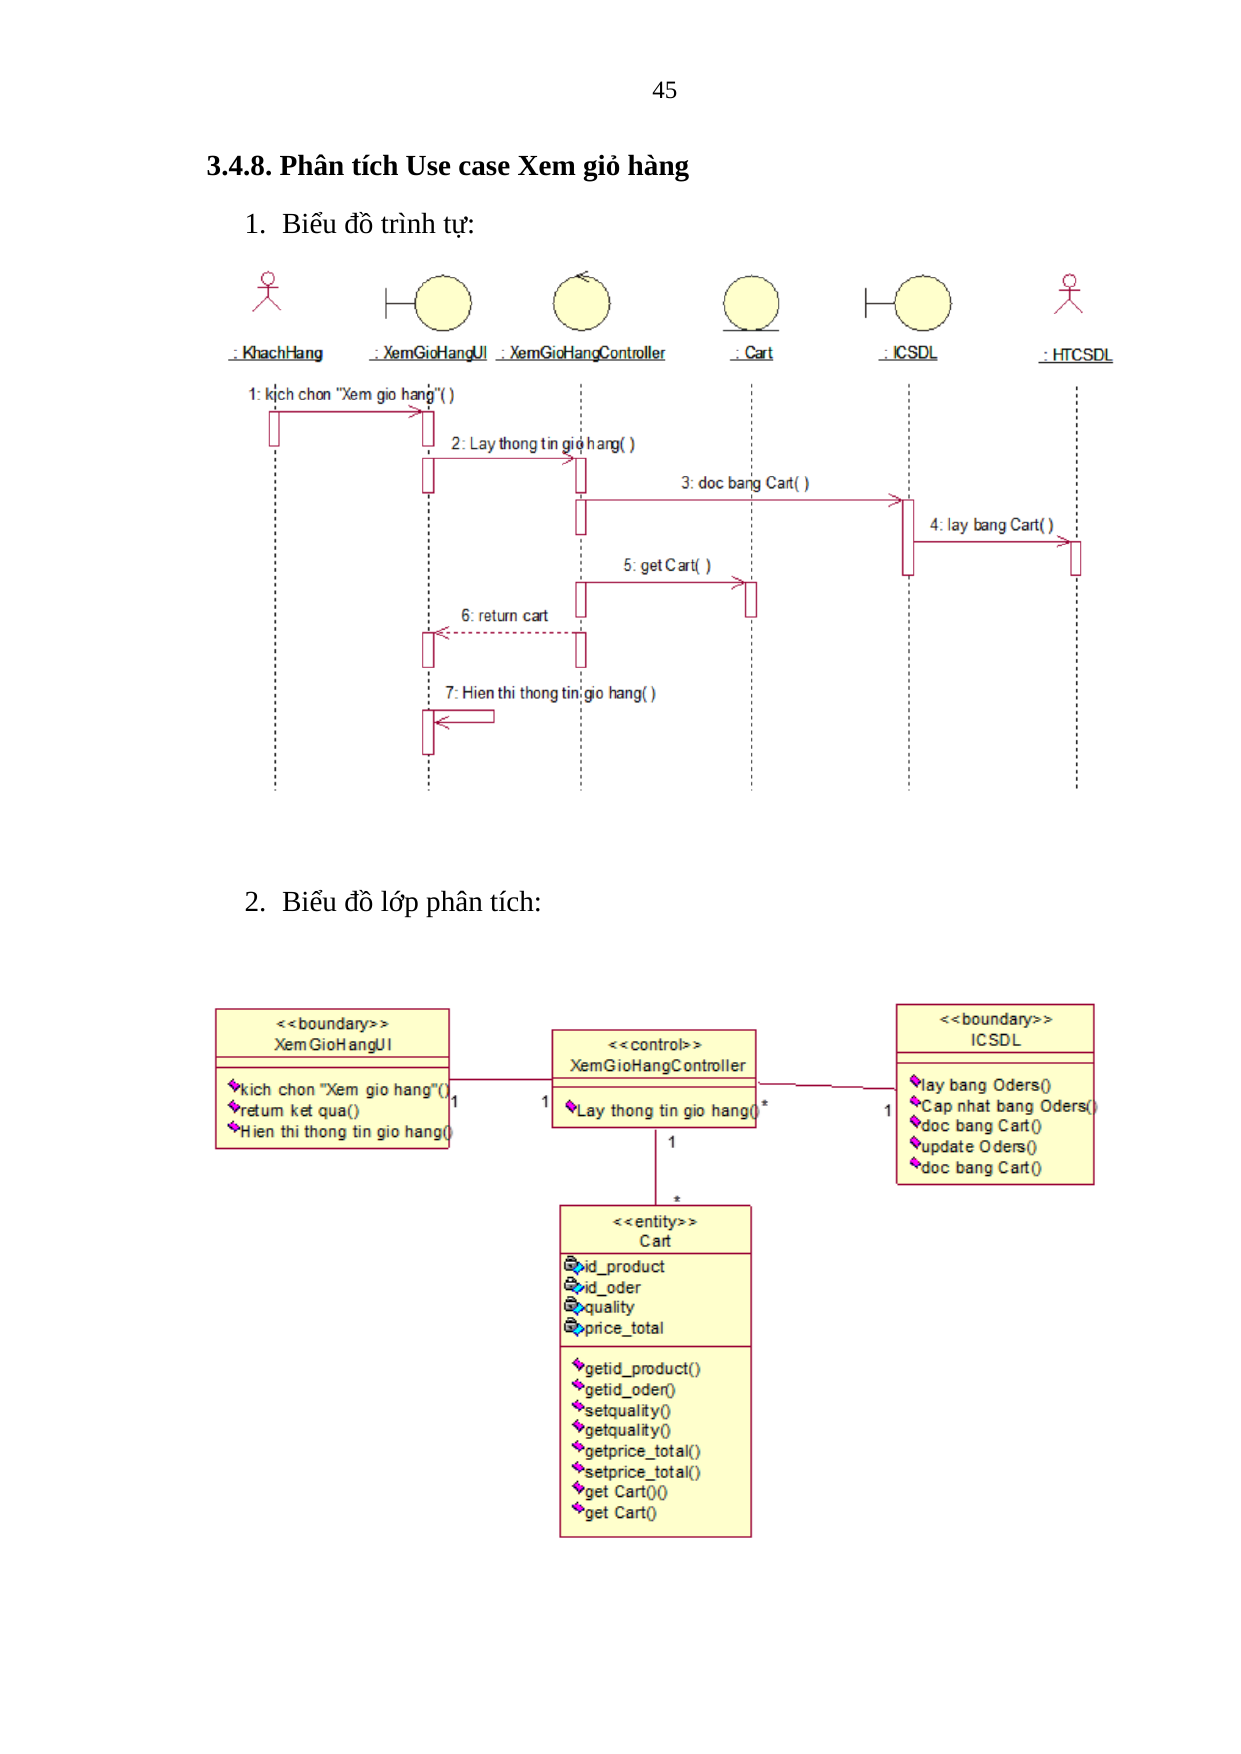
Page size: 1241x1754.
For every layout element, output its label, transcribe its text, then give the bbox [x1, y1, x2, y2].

picture [206, 1001, 1120, 1541]
picture [206, 265, 1157, 803]
list Biểu đồ trình tự: [244, 206, 1122, 240]
list Biểu đồ lớp phân tích: [244, 884, 1122, 917]
subtitle 3.4.8. Phân tích Use case Xem giỏ hàng [206, 148, 1122, 181]
